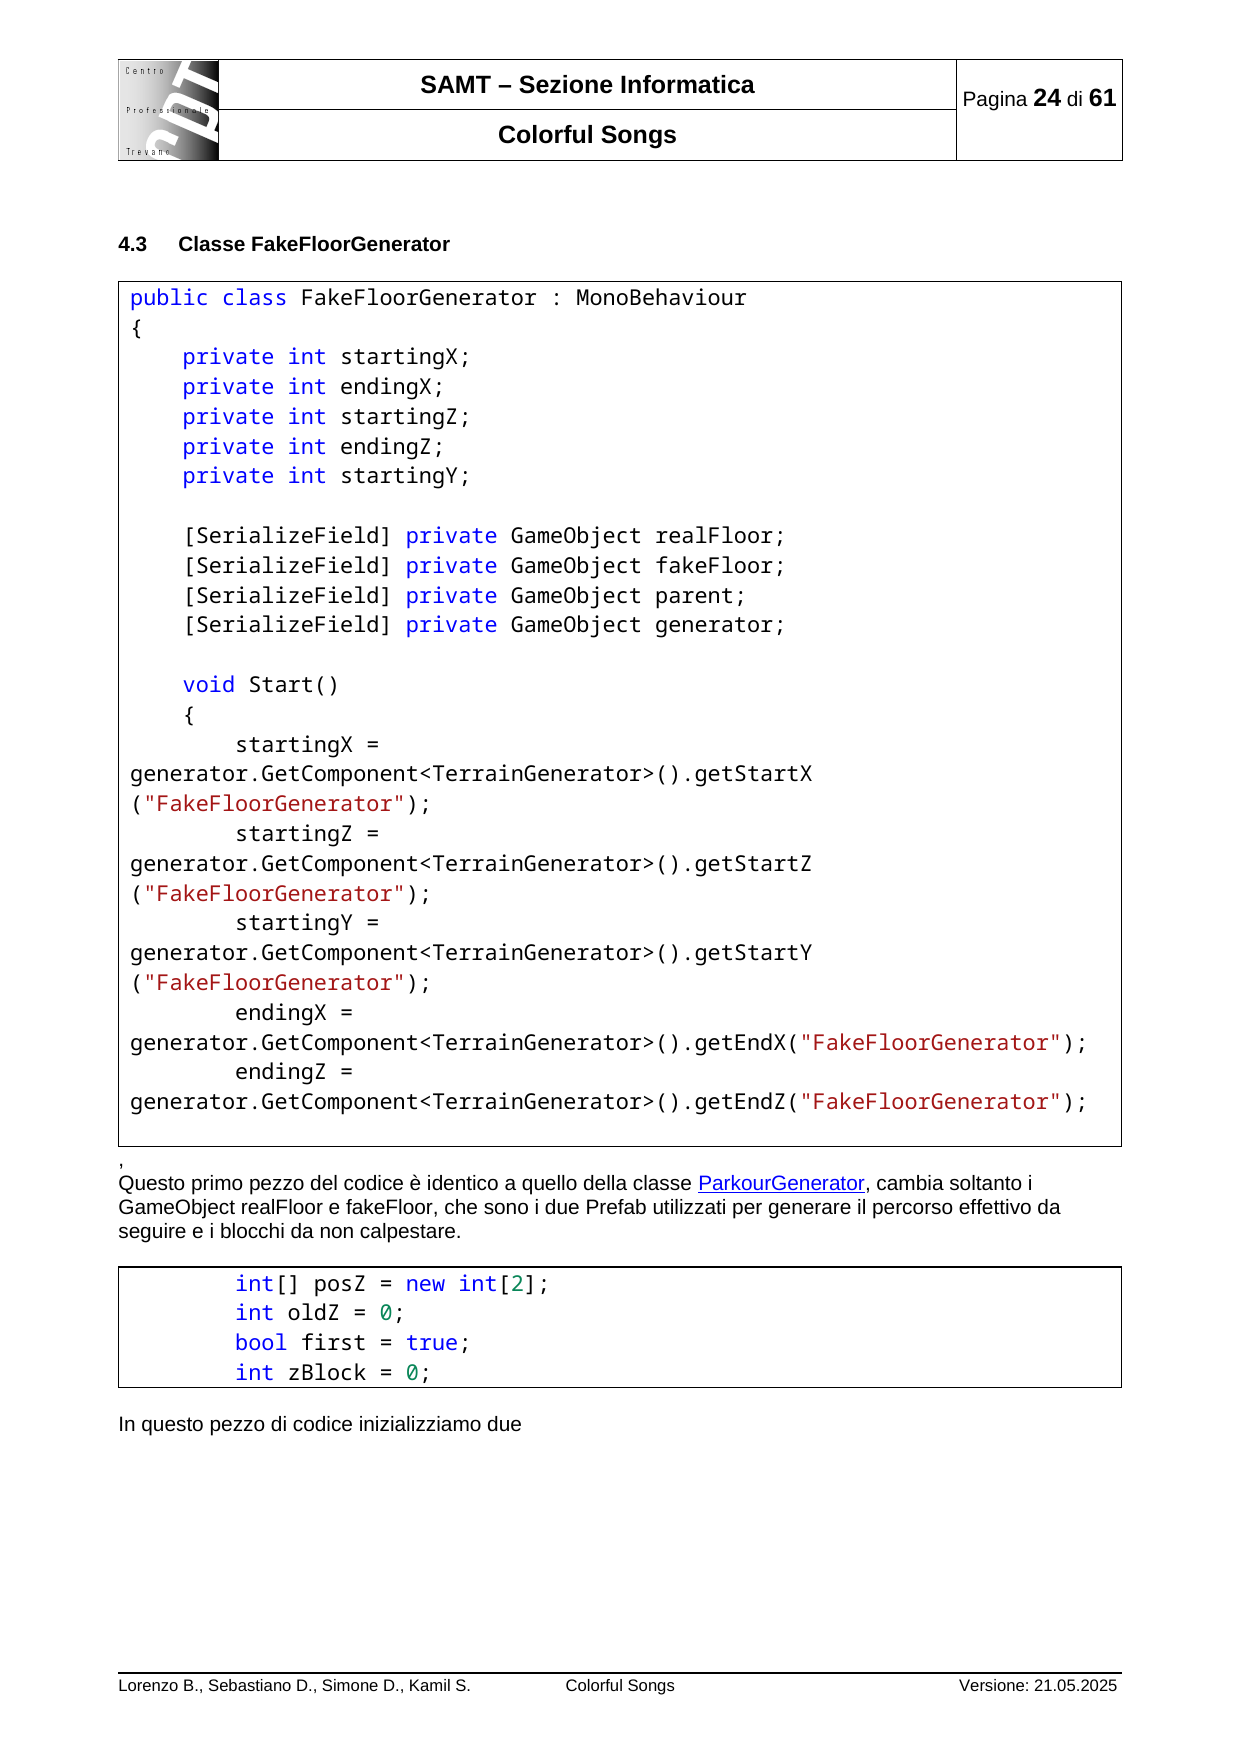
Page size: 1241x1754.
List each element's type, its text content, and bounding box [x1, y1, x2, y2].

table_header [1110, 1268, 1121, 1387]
text In questo pezzo di codice inizializziamo due [118, 1412, 1122, 1436]
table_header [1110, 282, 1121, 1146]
subtitle Classe FakeFloorGenerator [118, 232, 1122, 256]
text , [118, 1147, 1122, 1171]
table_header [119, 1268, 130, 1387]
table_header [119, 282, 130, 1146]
text Questo primo pezzo del codice è identico a quello della classe ParkourGenerator, cambia soltanto i GameObject realFloor e fakeFloor, che sono i due Prefab utilizzati per generare il percorso effettivo da seguire e i blocchi da non calpestare. [118, 1171, 1122, 1242]
picture [118, 60, 219, 160]
